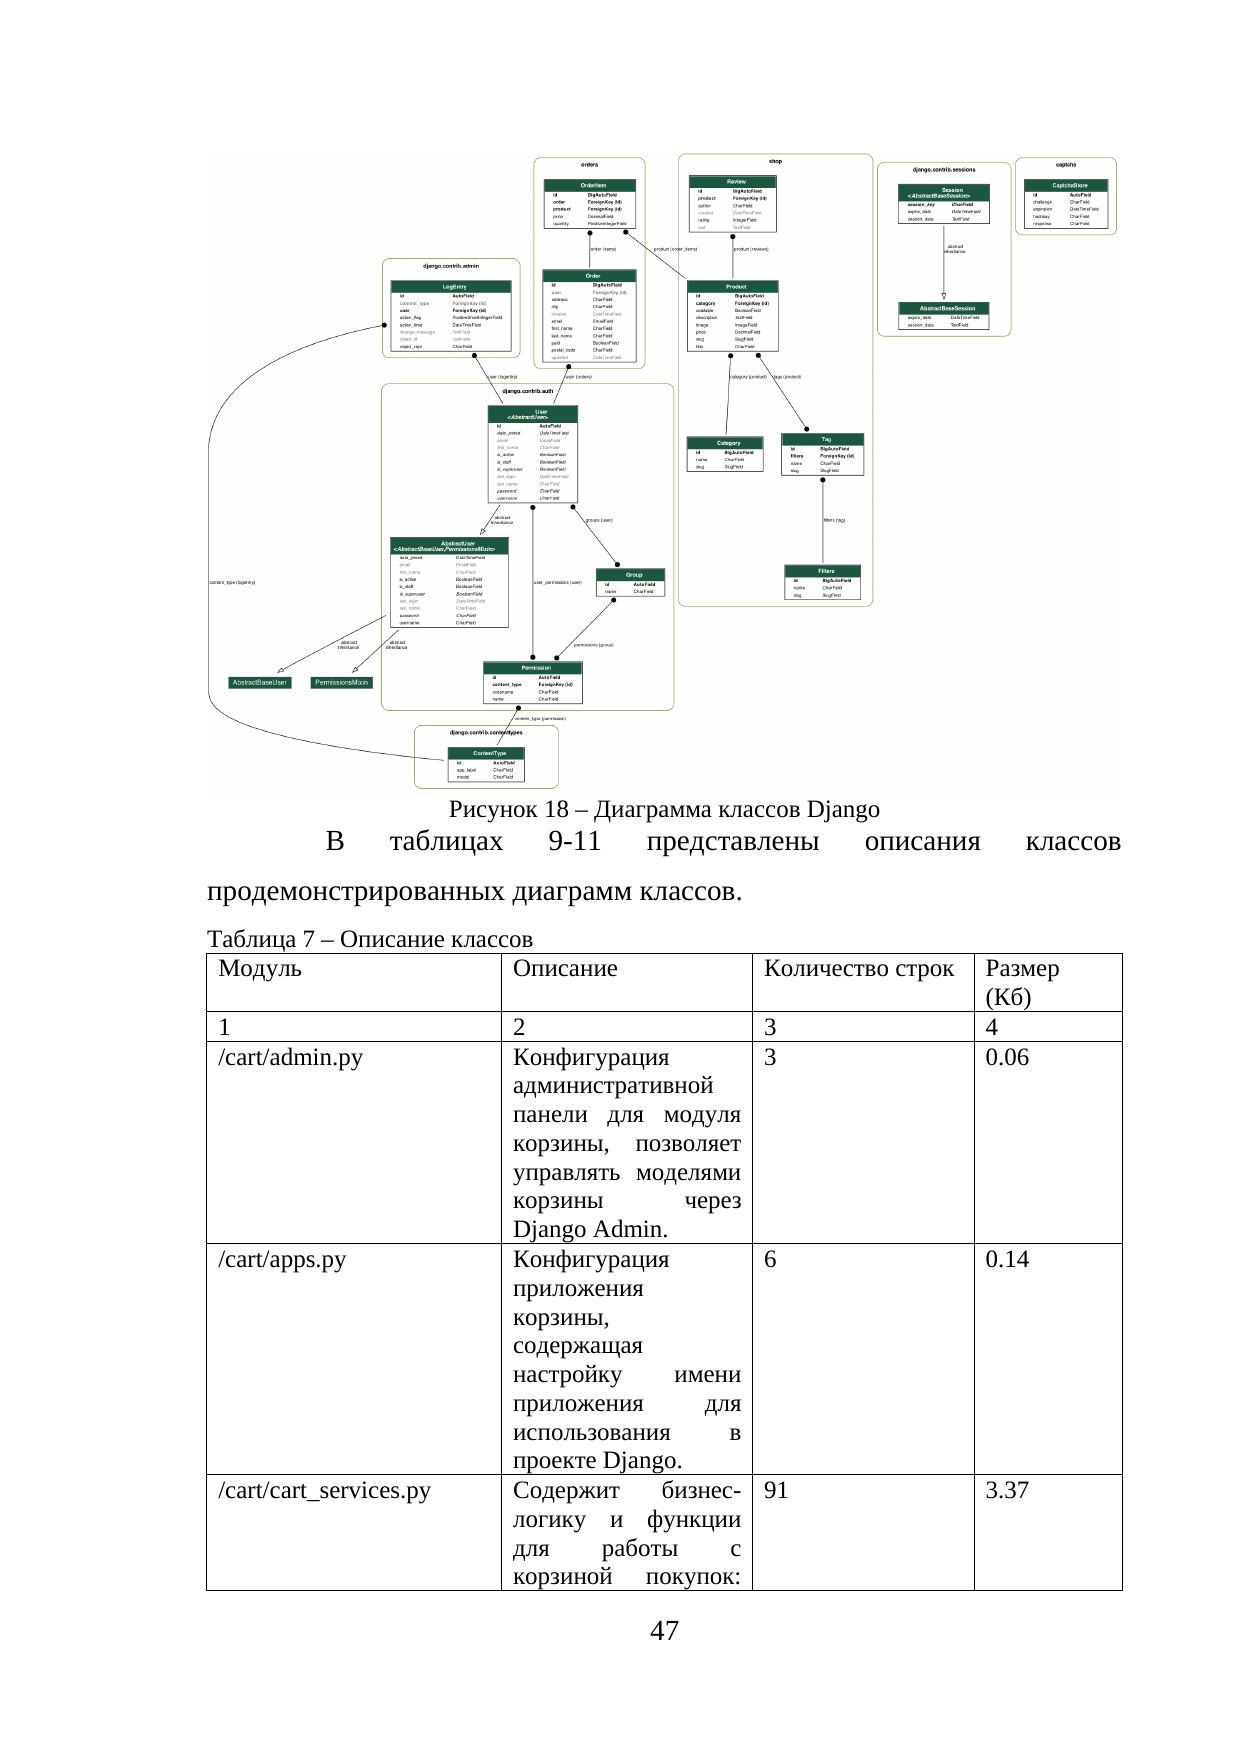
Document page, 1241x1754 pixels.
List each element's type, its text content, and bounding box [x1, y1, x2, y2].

table_cell /cart/apps.py [207, 1244, 501, 1474]
table_cell Конфигурация административной панели для модуля корзины, позволяет управлять моделями корзины через Django Admin. [502, 1042, 752, 1243]
table_cell 3 [753, 1042, 974, 1243]
table_cell Конфигурация приложения корзины, содержащая настройку имени приложения для использования в проекте Django. [502, 1244, 752, 1474]
text Рисунок 18 – Диаграмма классов Django [207, 795, 1122, 823]
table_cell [502, 1475, 752, 1590]
table_header Размер (Кб) [975, 954, 1122, 1011]
text В таблицах 9-11 представлены описания классов продемонстрированных диаграмм классов. [207, 823, 1122, 907]
table_cell 2 [502, 1012, 752, 1041]
picture [206, 147, 1123, 795]
table_cell 3 [753, 1012, 974, 1041]
table_cell 3.37 [975, 1475, 1122, 1590]
table_header Модуль [207, 954, 501, 1011]
table_cell 0.14 [975, 1244, 1122, 1474]
table_cell 4 [975, 1012, 1122, 1041]
table_cell /cart/cart_services.py [207, 1475, 501, 1590]
table_header Описание [502, 954, 752, 1011]
table_header Количество строк [753, 954, 974, 1011]
table_cell 6 [753, 1244, 974, 1474]
table_cell 1 [207, 1012, 501, 1041]
table_cell 91 [753, 1475, 974, 1590]
table_cell /cart/admin.py [207, 1042, 501, 1243]
table_cell 0.06 [975, 1042, 1122, 1243]
